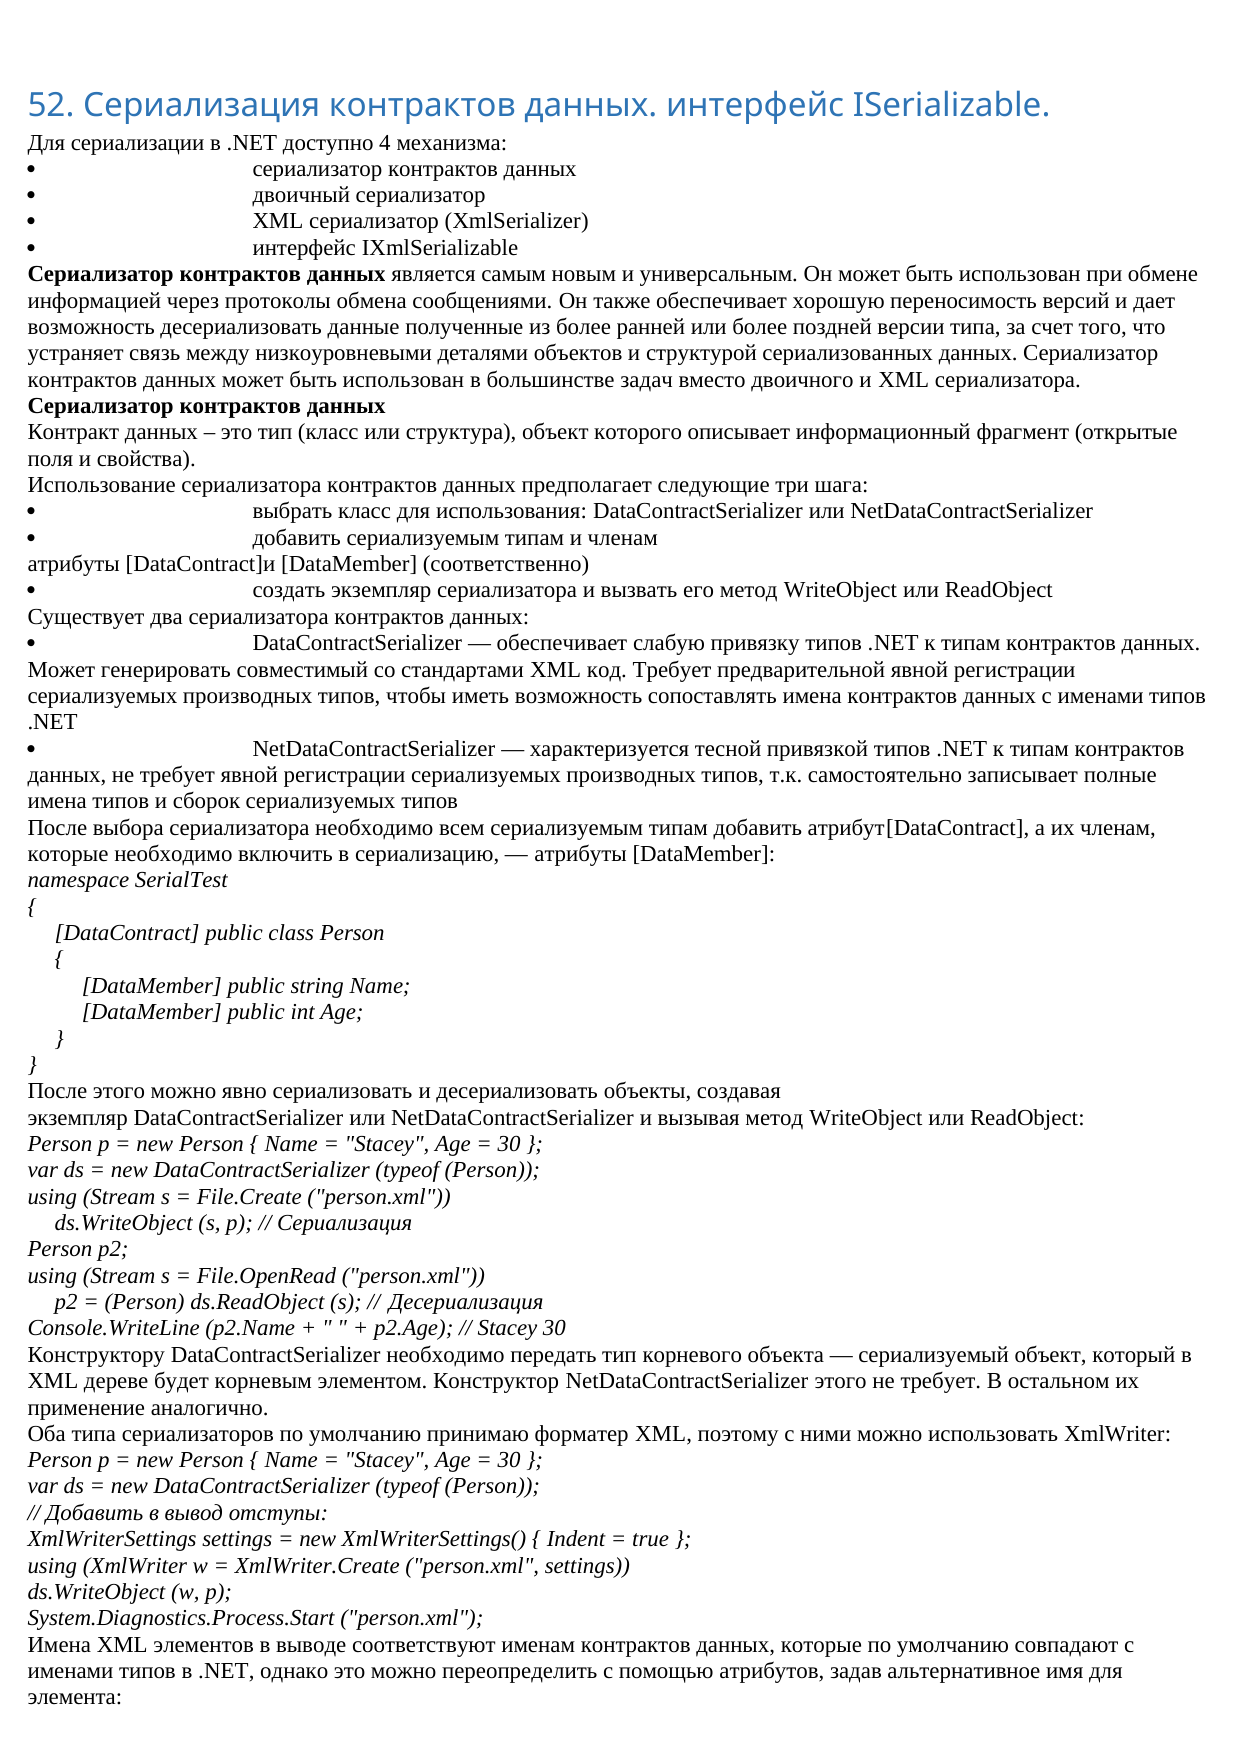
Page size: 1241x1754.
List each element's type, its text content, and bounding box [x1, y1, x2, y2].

text [DataMember] public string Name; [27, 972, 1211, 998]
text System.Diagnostics.Process.Start ("person.xml"); [27, 1604, 1211, 1631]
text Person p = new Person { Name = "Stacey", Age = 30 }; [27, 1130, 1211, 1156]
list интерфейс IXmlSerializable [27, 234, 1211, 260]
text { [27, 893, 1211, 919]
text var ds = new DataContractSerializer (typeof (Person)); [27, 1473, 1211, 1499]
text Person p = new Person { Name = "Stacey", Age = 30 }; [27, 1446, 1211, 1473]
text ds.WriteObject (w, p); [27, 1578, 1211, 1604]
text Person p2; [27, 1235, 1211, 1262]
text [DataMember] public int Age; [27, 998, 1211, 1024]
text { [27, 946, 1211, 972]
text ds.WriteObject (s, p); // Сериализация [27, 1209, 1211, 1235]
text [DataContract] public class Person [27, 919, 1211, 946]
text Существует два сериализатора контрактов данных: [27, 603, 1211, 629]
text Оба типа сериализаторов по умолчанию принимаю форматер XML, поэтому с ними можно использовать XmlWriter: [27, 1420, 1211, 1446]
text Использование сериализатора контрактов данных предполагает следующие три шага: [27, 471, 1211, 497]
text XmlWriterSettings settings = new XmlWriterSettings() { Indent = true }; [27, 1525, 1211, 1552]
text p2 = (Person) ds.ReadObject (s); // Десериализация [27, 1288, 1211, 1314]
list создать экземпляр сериализатора и вызвать его метод WriteObject или ReadObject [27, 577, 1211, 603]
text using (XmlWriter w = XmlWriter.Create ("person.xml", settings)) [27, 1552, 1211, 1578]
list двоичный сериализатор [27, 181, 1211, 208]
text using (Stream s = File.Create ("person.xml")) [27, 1183, 1211, 1209]
text var ds = new DataContractSerializer (typeof (Person)); [27, 1156, 1211, 1183]
text После выбора сериализатора необходимо всем сериализуемым типам добавить атрибут[DataContract], а их членам, которые необходимо включить в сериализацию, — атрибуты [DataMember]: [27, 814, 1211, 866]
text Имена XML элементов в выводе соответствуют именам контрактов данных, которые по умолчанию совпадают с именами типов в .NET, однако это можно переопределить с помощью атрибутов, задав альтернативное имя для элемента: [27, 1631, 1211, 1710]
subtitle 52. Сериализация контрактов данных. интерфейс ISerializable. [27, 81, 1211, 126]
text Конструктору DataContractSerializer необходимо передать тип корневого объекта — сериализуемый объект, который в XML дереве будет корневым элементом. Конструктор NetDataContractSerializer этого не требует. В остальном их применение аналогично. [27, 1341, 1211, 1420]
list выбрать класс для использования: DataContractSerializer или NetDataContractSerializer [27, 497, 1211, 524]
list сериализатор контрактов данных [27, 155, 1211, 181]
text // Добавить в вывод отступы: [27, 1499, 1211, 1525]
list добавить сериализуемым типам и членам атрибуты [DataContract]и [DataMember] (соответственно) [27, 524, 1211, 577]
subtitle Сериализатор контрактов данных [27, 392, 1211, 418]
list DataContractSerializer — обеспечивает слабую привязку типов .NET к типам контрактов данных. Может генерировать совместимый со стандартами XML код. Требует предварительной явной регистрации сериализуемых производных типов, чтобы иметь возможность сопоставлять имена контрактов данных с именами типов .NET [27, 629, 1211, 735]
text } [27, 1024, 1211, 1051]
list NetDataContractSerializer — характеризуется тесной привязкой типов .NET к типам контрактов данных, не требует явной регистрации сериализуемых производных типов, т.к. самостоятельно записывает полные имена типов и сборок сериализуемых типов [27, 735, 1211, 814]
text namespace SerialTest [27, 866, 1211, 893]
list XML сериализатор (XmlSerializer) [27, 208, 1211, 234]
text Для сериализации в .NET доступно 4 механизма: [27, 128, 1211, 155]
text После этого можно явно сериализовать и десериализовать объекты, создавая экземпляр DataContractSerializer или NetDataContractSerializer и вызывая метод WriteObject или ReadObject: [781, 1077, 1211, 1130]
text using (Stream s = File.OpenRead ("person.xml")) [27, 1262, 1211, 1288]
text Console.WriteLine (p2.Name + " " + p2.Age); // Stacey 30 [27, 1314, 1211, 1341]
text } [27, 1051, 1211, 1077]
text Контракт данных – это тип (класс или структура), объект которого описывает информационный фрагмент (открытые поля и свойства). [27, 418, 1211, 471]
